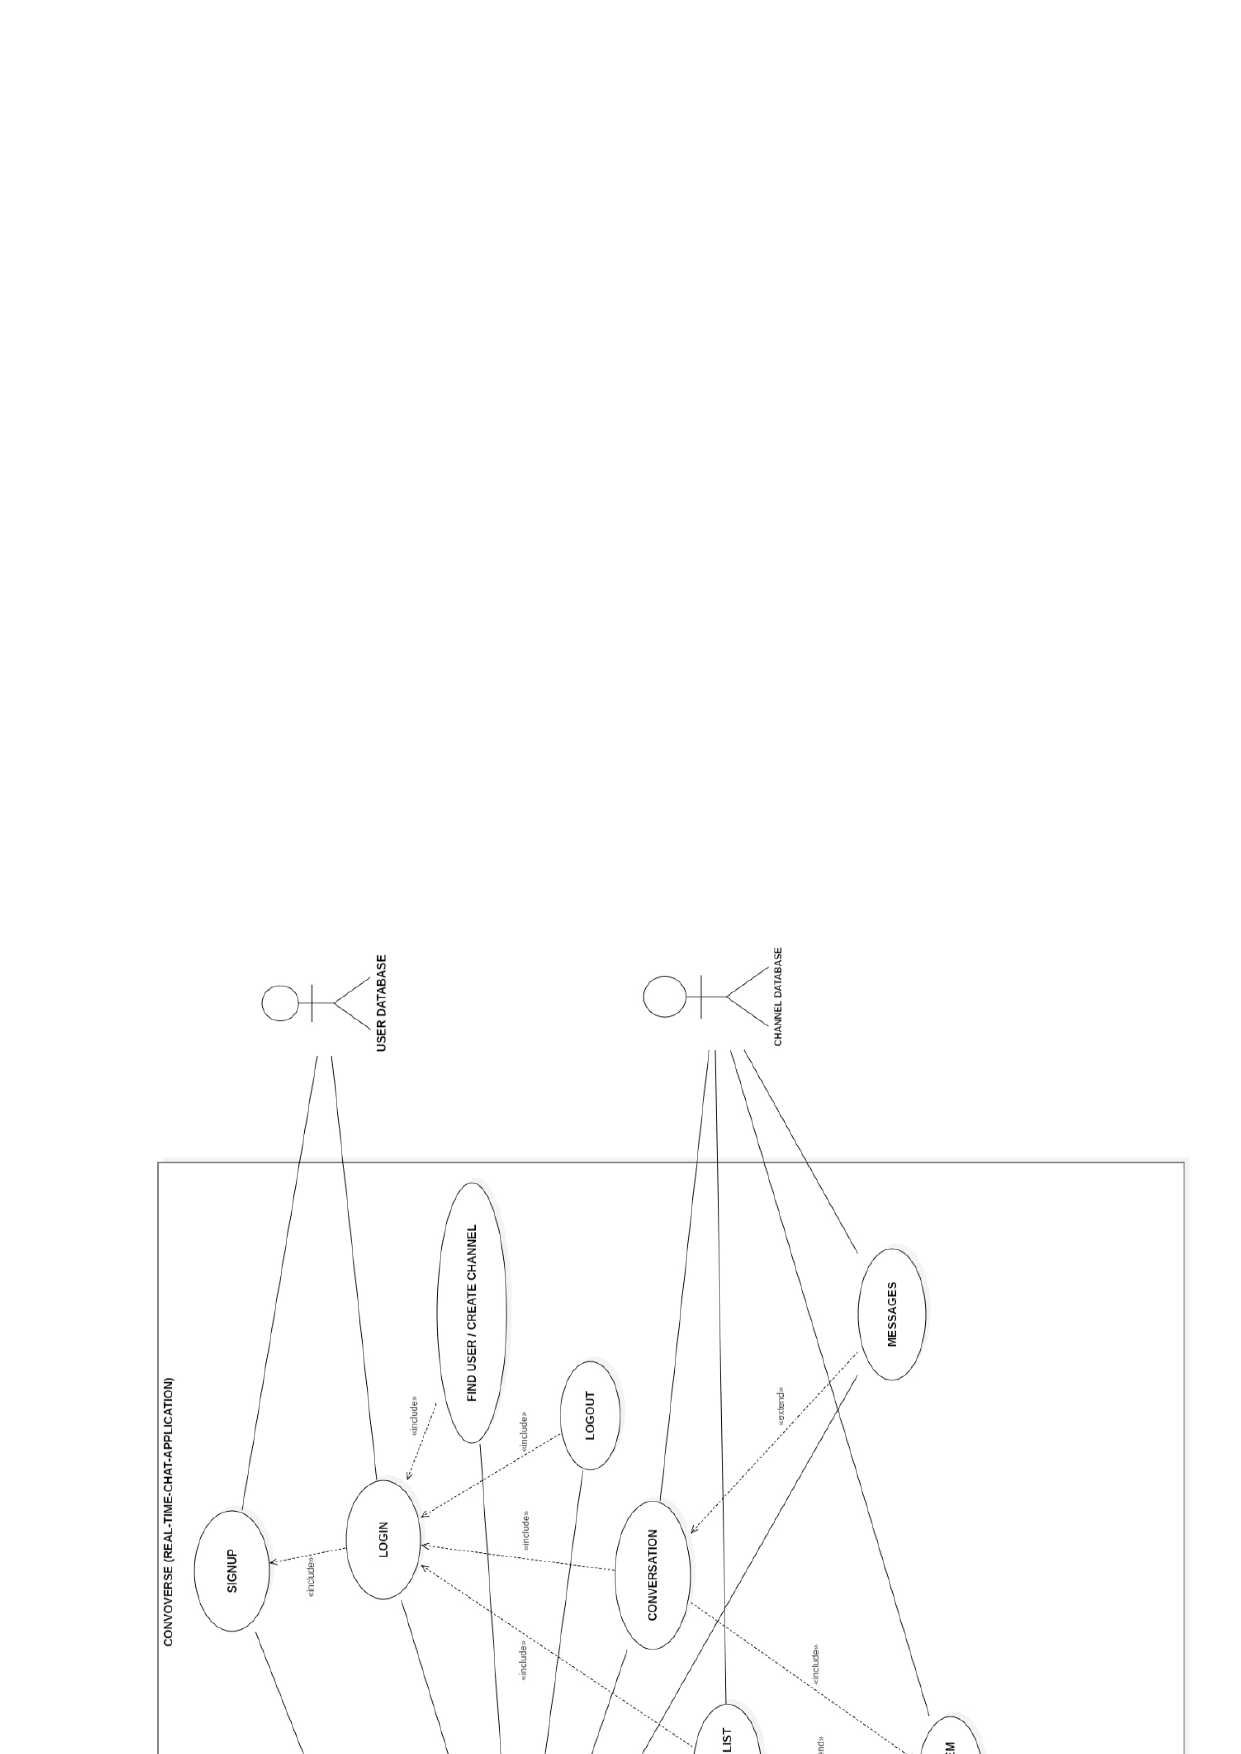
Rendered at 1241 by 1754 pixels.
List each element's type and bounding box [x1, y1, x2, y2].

picture [152, 917, 1212, 1754]
